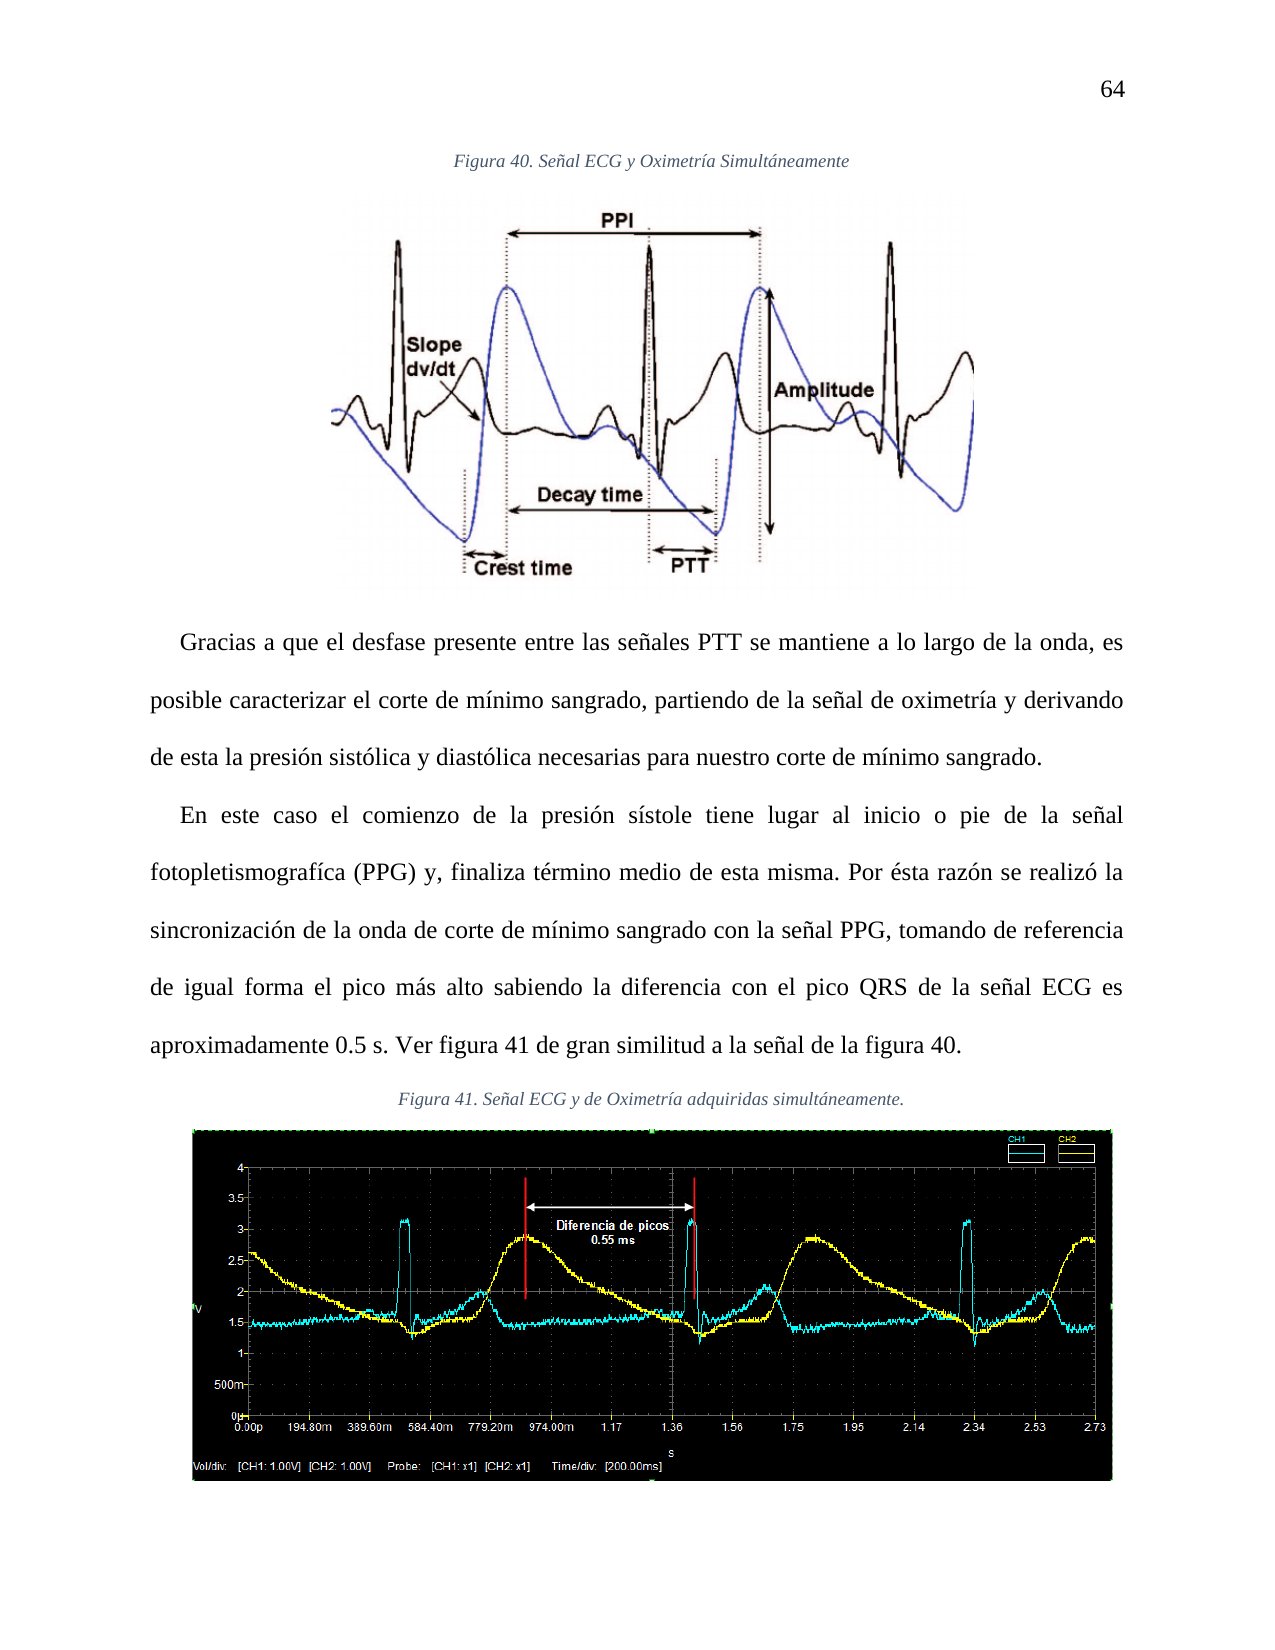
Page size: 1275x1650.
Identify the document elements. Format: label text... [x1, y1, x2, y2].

text Figura 40. Señal ECG y Oximetría Simultáneamente [150, 150, 1125, 172]
text En este caso el comienzo de la presión sístole tiene lugar al inicio o pie de la señal fotopletismografíca (PPG) y, finaliza término medio de esta misma. Por ésta razón se realizó la sincronización de la onda de corte de mínimo sangrado con la señal PPG, tomando de referencia de igual forma el pico más alto sabiendo la diferencia con el pico QRS de la señal ECG es aproximadamente 0.5 s. Ver figura 41 de gran similitud a la señal de la figura 40. [150, 800, 1125, 1059]
picture [192, 1129, 1113, 1481]
text Gracias a que el desfase presente entre las señales PTT se mantiene a lo largo de la onda, es posible caracterizar el corte de mínimo sangrado, partiendo de la señal de oximetría y derivando de esta la presión sistólica y diastólica necesarias para nuestro corte de mínimo sangrado. [150, 627, 1125, 771]
text Figura 41. Señal ECG y de Oximetría adquiridas simultáneamente. [150, 1087, 1125, 1109]
picture [330, 192, 974, 599]
